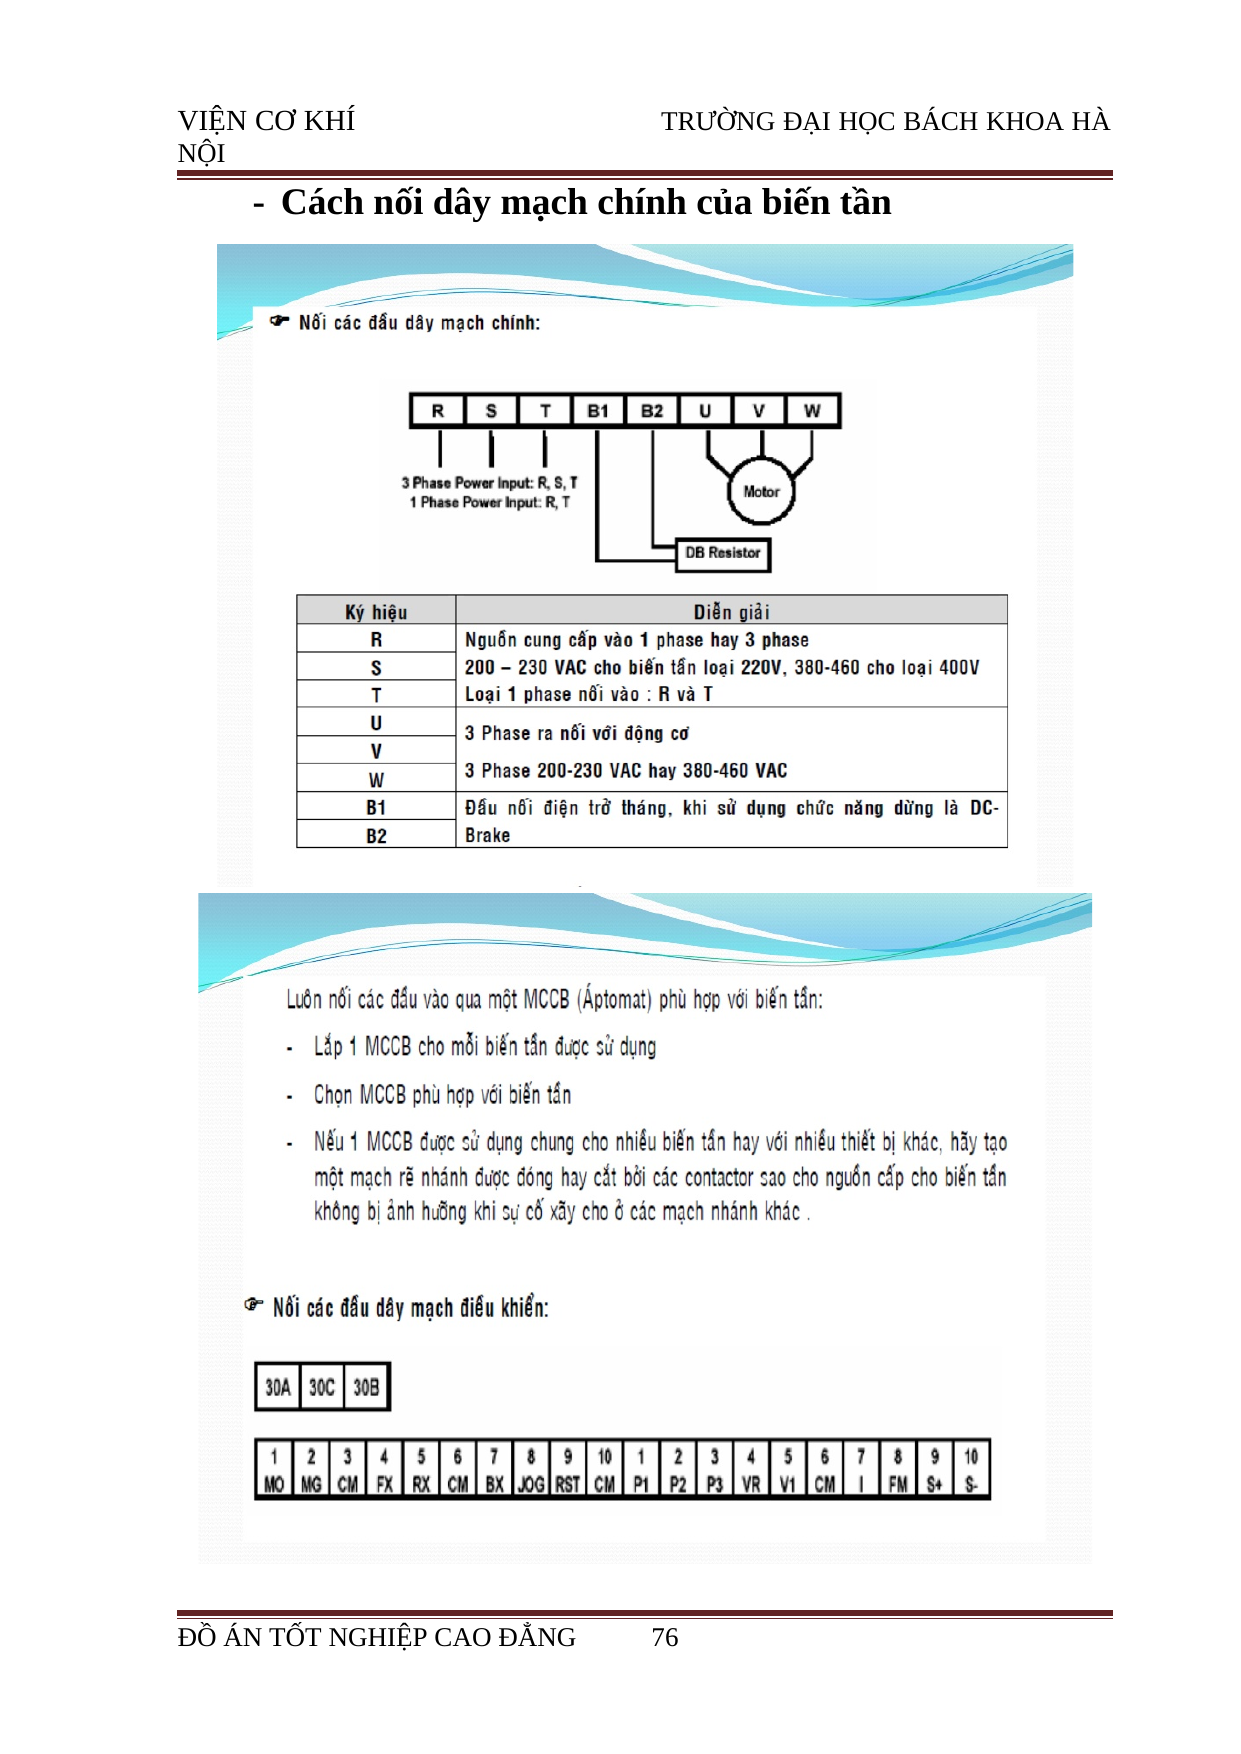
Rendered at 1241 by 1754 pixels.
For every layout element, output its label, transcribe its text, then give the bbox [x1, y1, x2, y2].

picture [217, 244, 1074, 887]
picture [198, 893, 1093, 1564]
list Cách nối dây mạch chính của biến tần [177, 179, 1122, 223]
